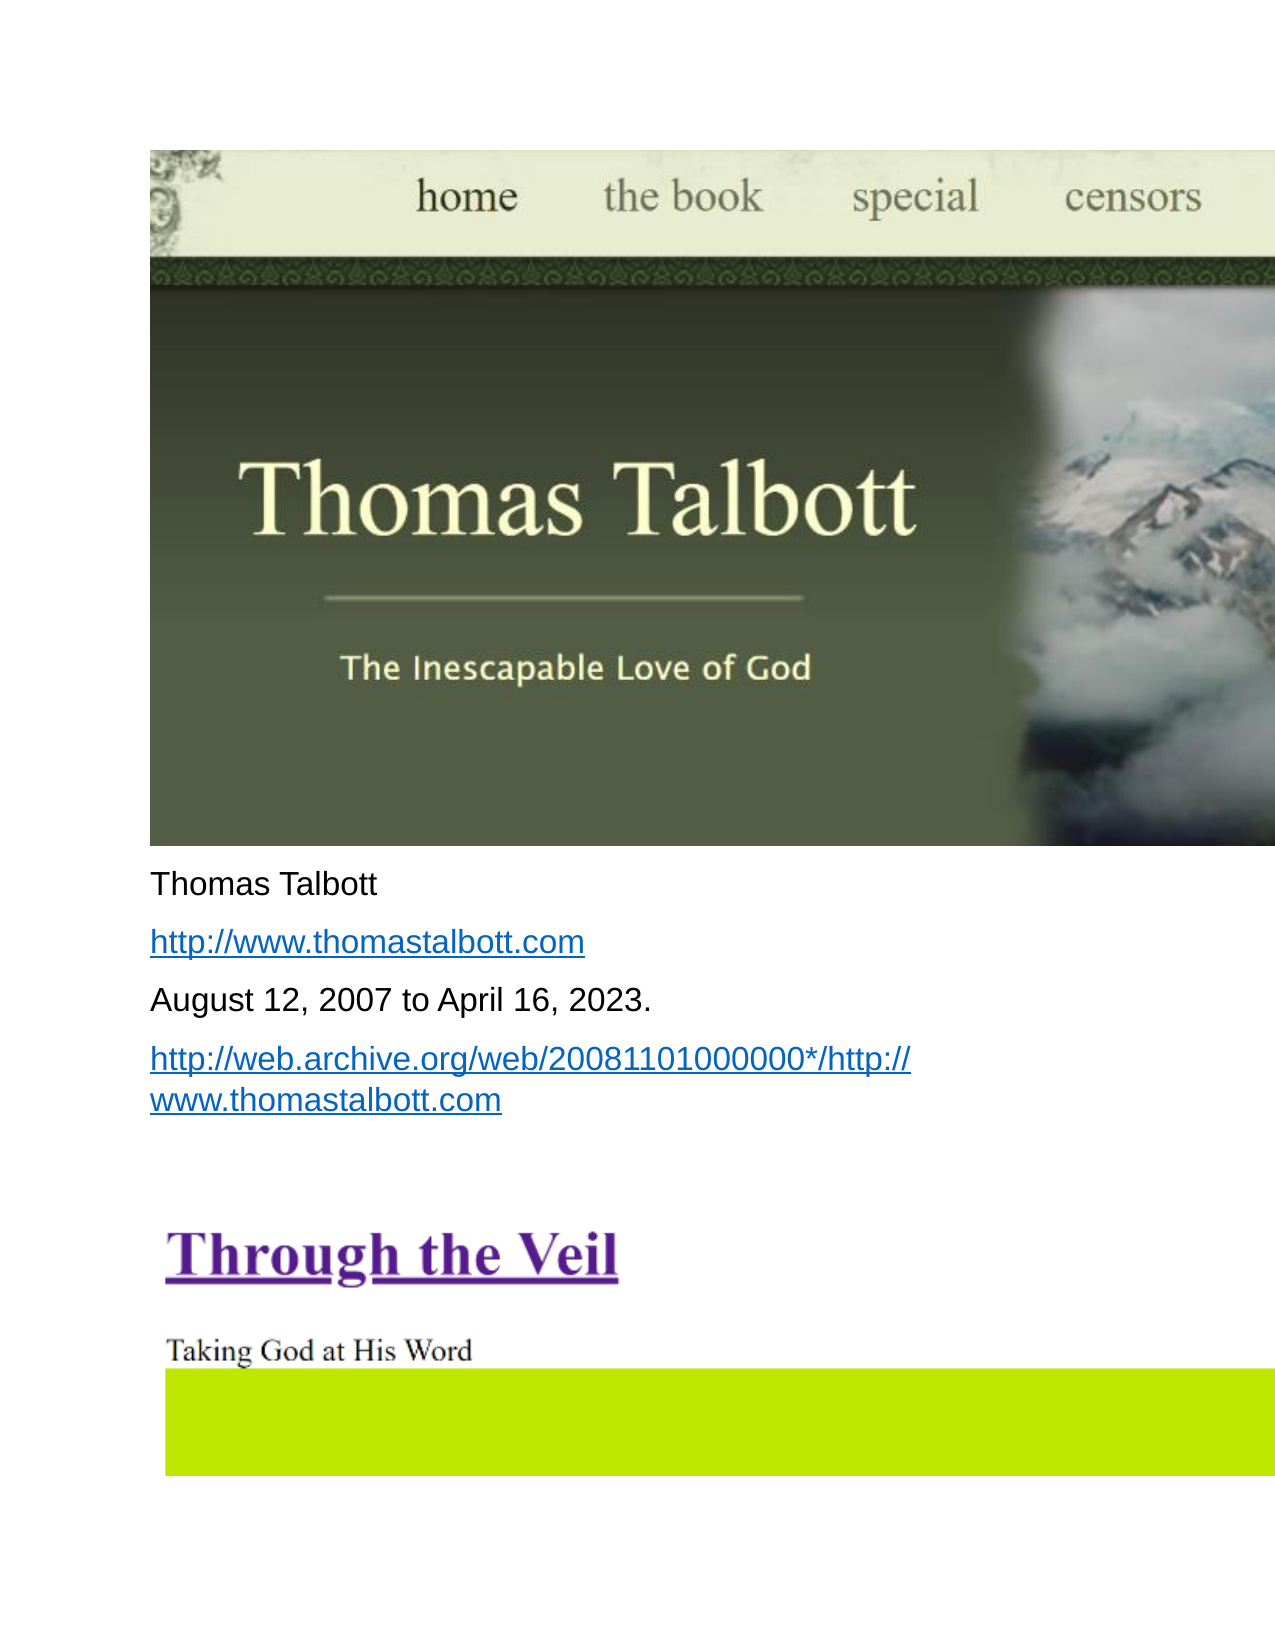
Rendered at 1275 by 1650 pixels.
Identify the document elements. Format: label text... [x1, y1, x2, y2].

picture [150, 150, 1275, 846]
text Thomas Talbott [150, 864, 1125, 903]
text http://web.archive.org/web/20081101000000*/http://www.thomastalbott.com [150, 1039, 1125, 1118]
text http://www.thomastalbott.com [150, 922, 1125, 961]
picture [150, 1196, 1275, 1476]
text August 12, 2007 to April 16, 2023. [150, 981, 1125, 1019]
